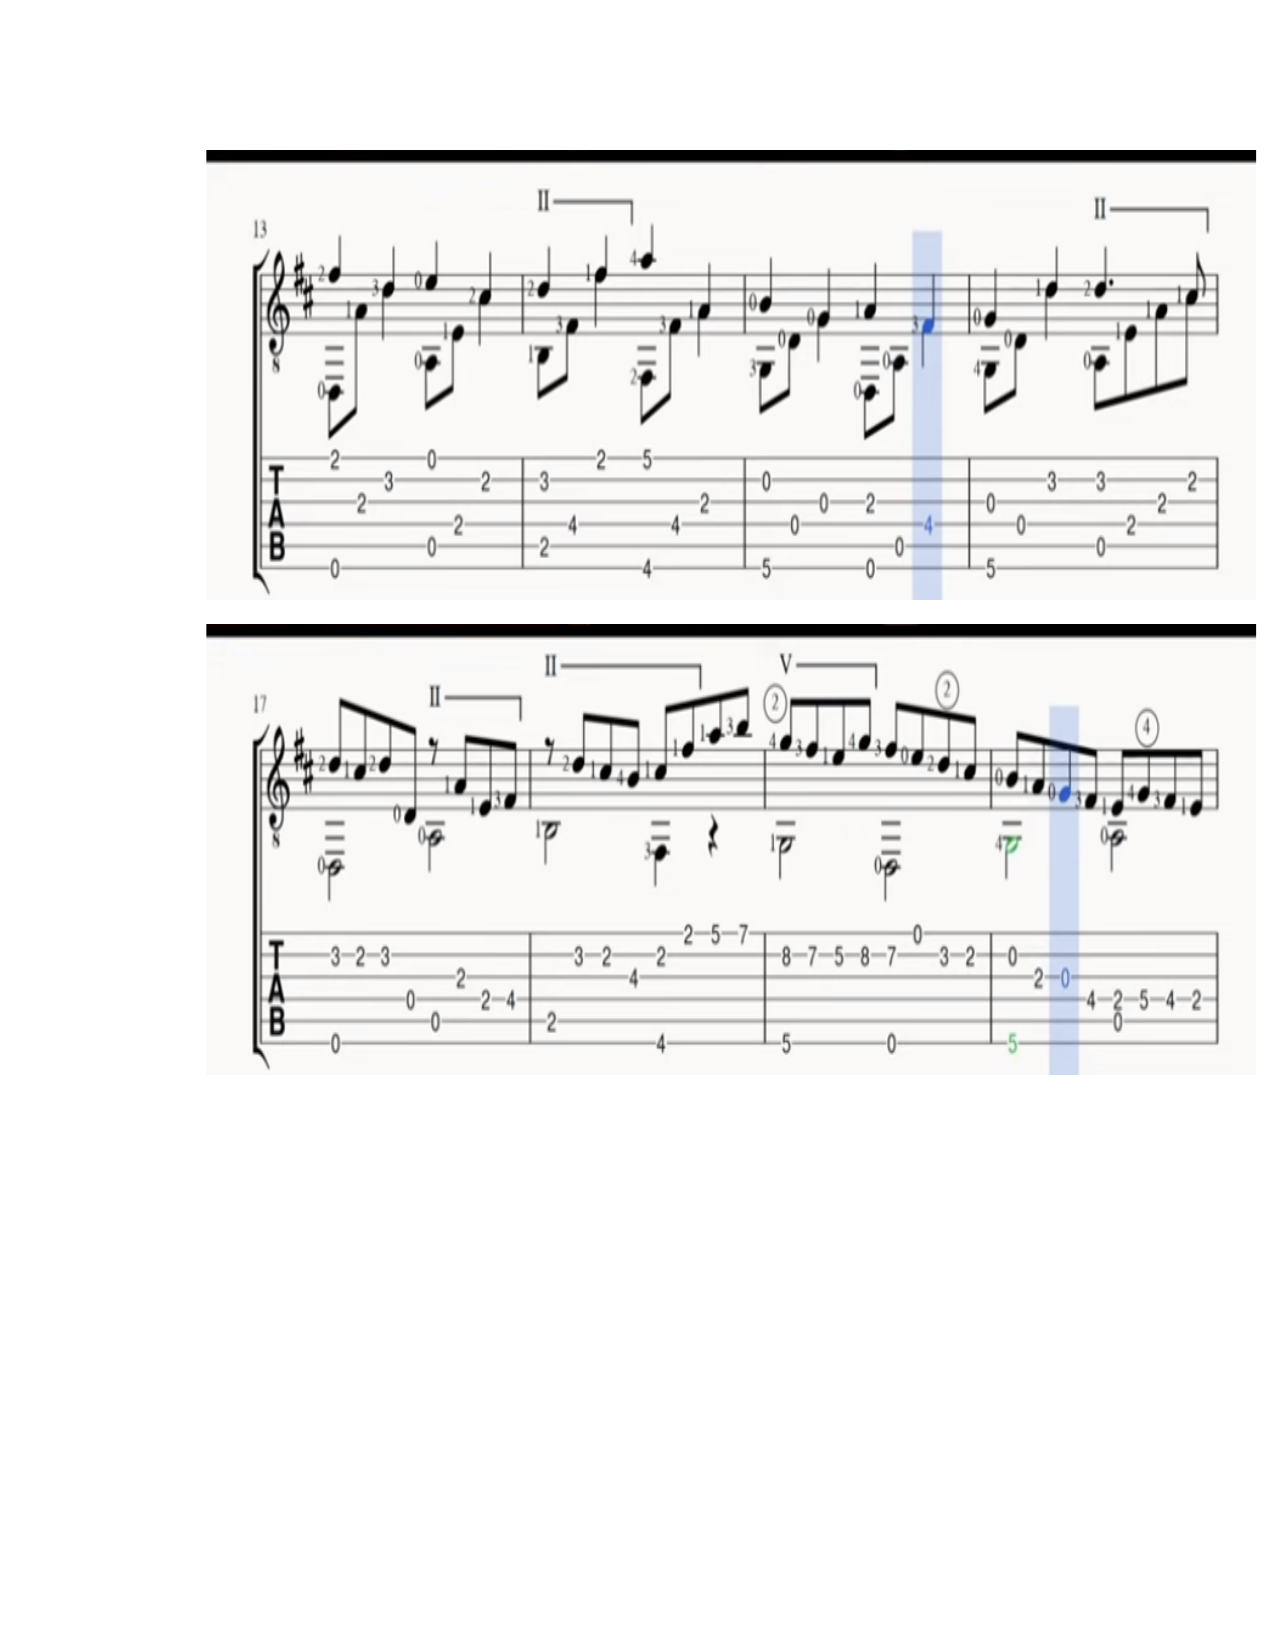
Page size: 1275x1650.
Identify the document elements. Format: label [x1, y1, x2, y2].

picture [206, 624, 1257, 1075]
picture [206, 150, 1257, 600]
